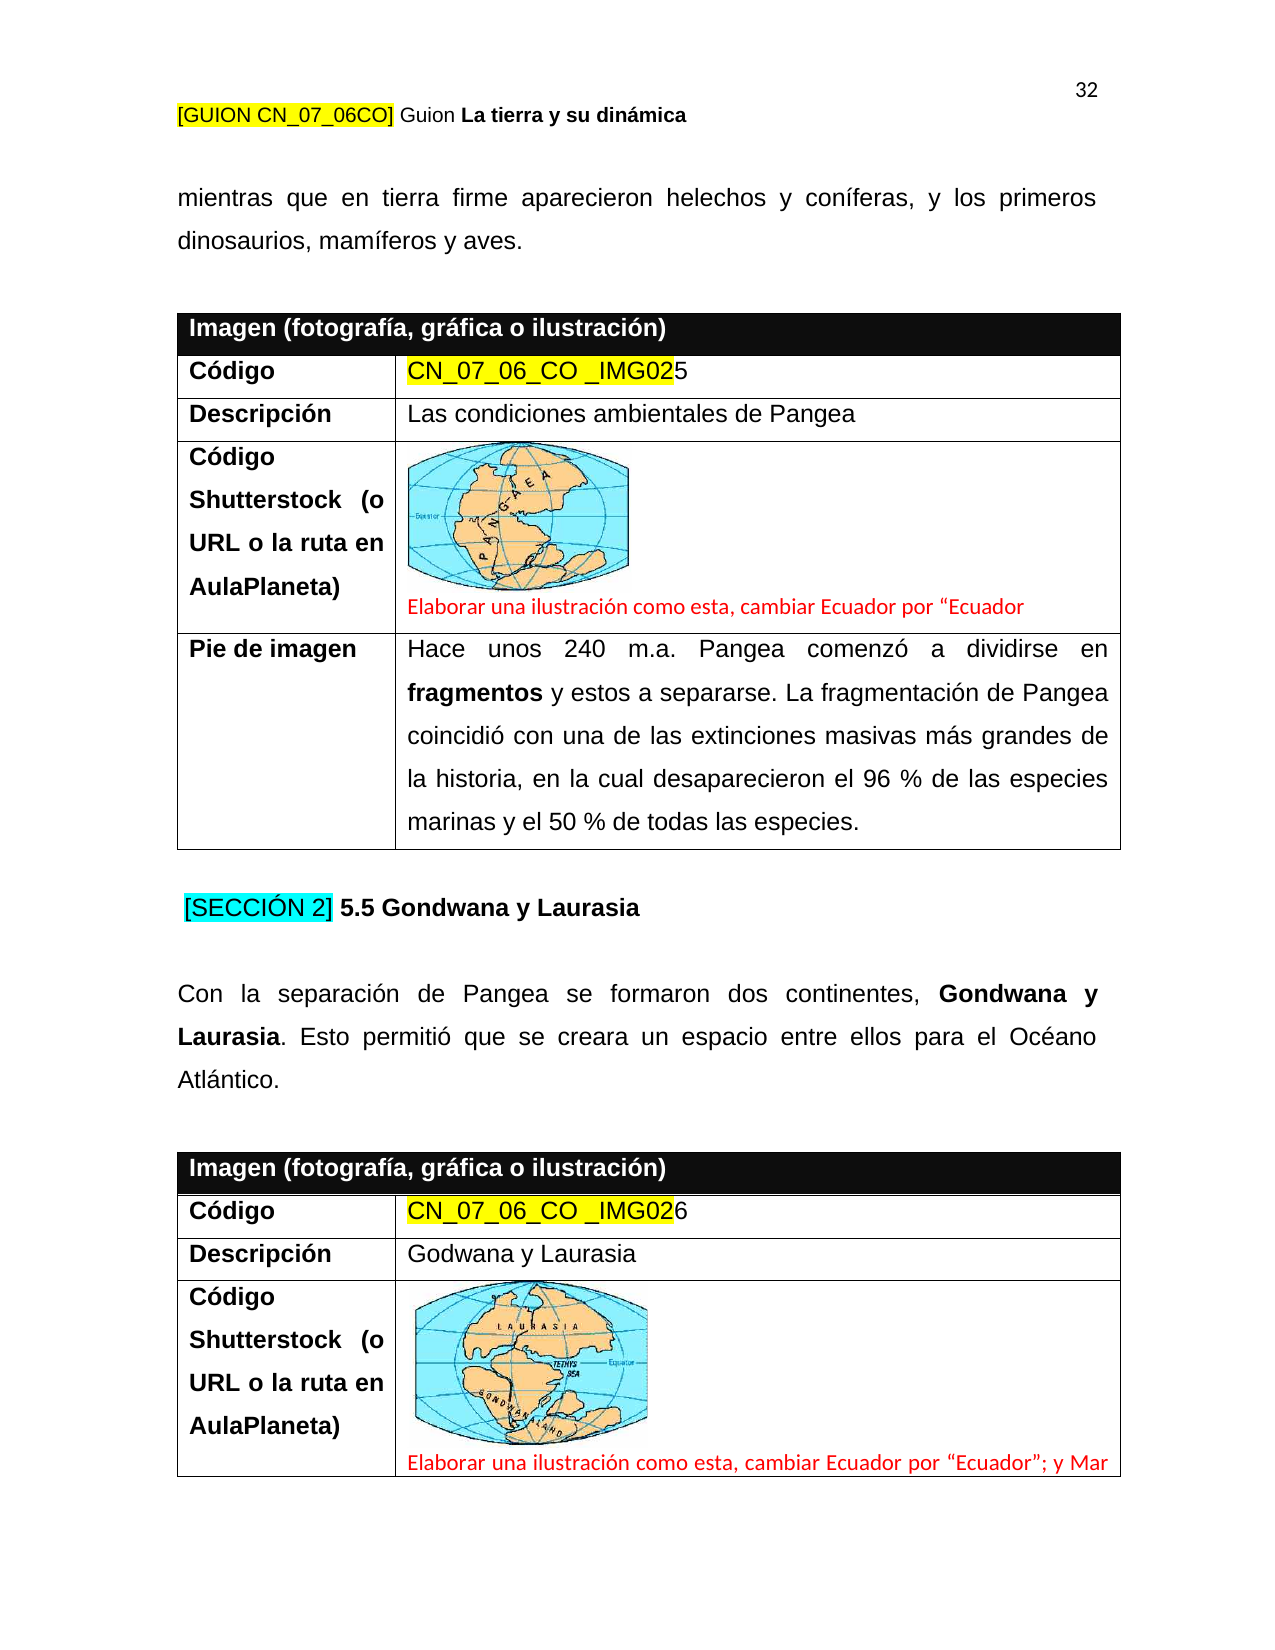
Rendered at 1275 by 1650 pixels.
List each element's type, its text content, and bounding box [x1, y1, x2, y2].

table_cell Hace unos 240 m.a. Pangea comenzó a dividirse en fragmentos y estos a separarse. La fragmentación de Pangea coincidió con una de las extinciones masivas más grandes de la historia, en la cual desaparecieron el 96 % de las especies marinas y el 50 % de todas las especies. [396, 634, 1120, 849]
table_cell Elaborar una ilustración como esta, cambiar Ecuador por “Ecuador [396, 442, 1120, 633]
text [177, 183, 1098, 255]
table_header Imagen (fotografía, gráfica o ilustración) [178, 314, 1120, 355]
text Con la separación de Pangea se formaron dos continentes, Gondwana y Laurasia. Esto permitió que se creara un espacio entre ellos para el Océano Atlántico. [177, 979, 1098, 1094]
text [SECCIÓN 2] 5.5 Gondwana y Laurasia [333, 893, 1098, 922]
table_cell Las condiciones ambientales de Pangea [396, 399, 1120, 441]
table_cell Pie de imagen [178, 634, 395, 849]
table_cell Código Shutterstock (o URL o la ruta en AulaPlaneta) [178, 442, 395, 633]
table_cell Código [178, 356, 395, 398]
table_cell Descripción [178, 399, 395, 441]
table_header Imagen (fotografía, gráfica o ilustración) [178, 1153, 1120, 1194]
picture [407, 442, 632, 593]
table_cell Godwana y Laurasia [396, 1239, 1120, 1280]
table_cell Descripción [178, 1239, 395, 1280]
table_cell CN_07_06_CO _IMG026 [396, 1196, 1120, 1237]
table_cell Código [178, 1196, 395, 1237]
picture [407, 1281, 648, 1448]
table_cell CN_07_06_CO _IMG025 [396, 356, 1120, 398]
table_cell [396, 1281, 1120, 1476]
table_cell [178, 1281, 395, 1476]
